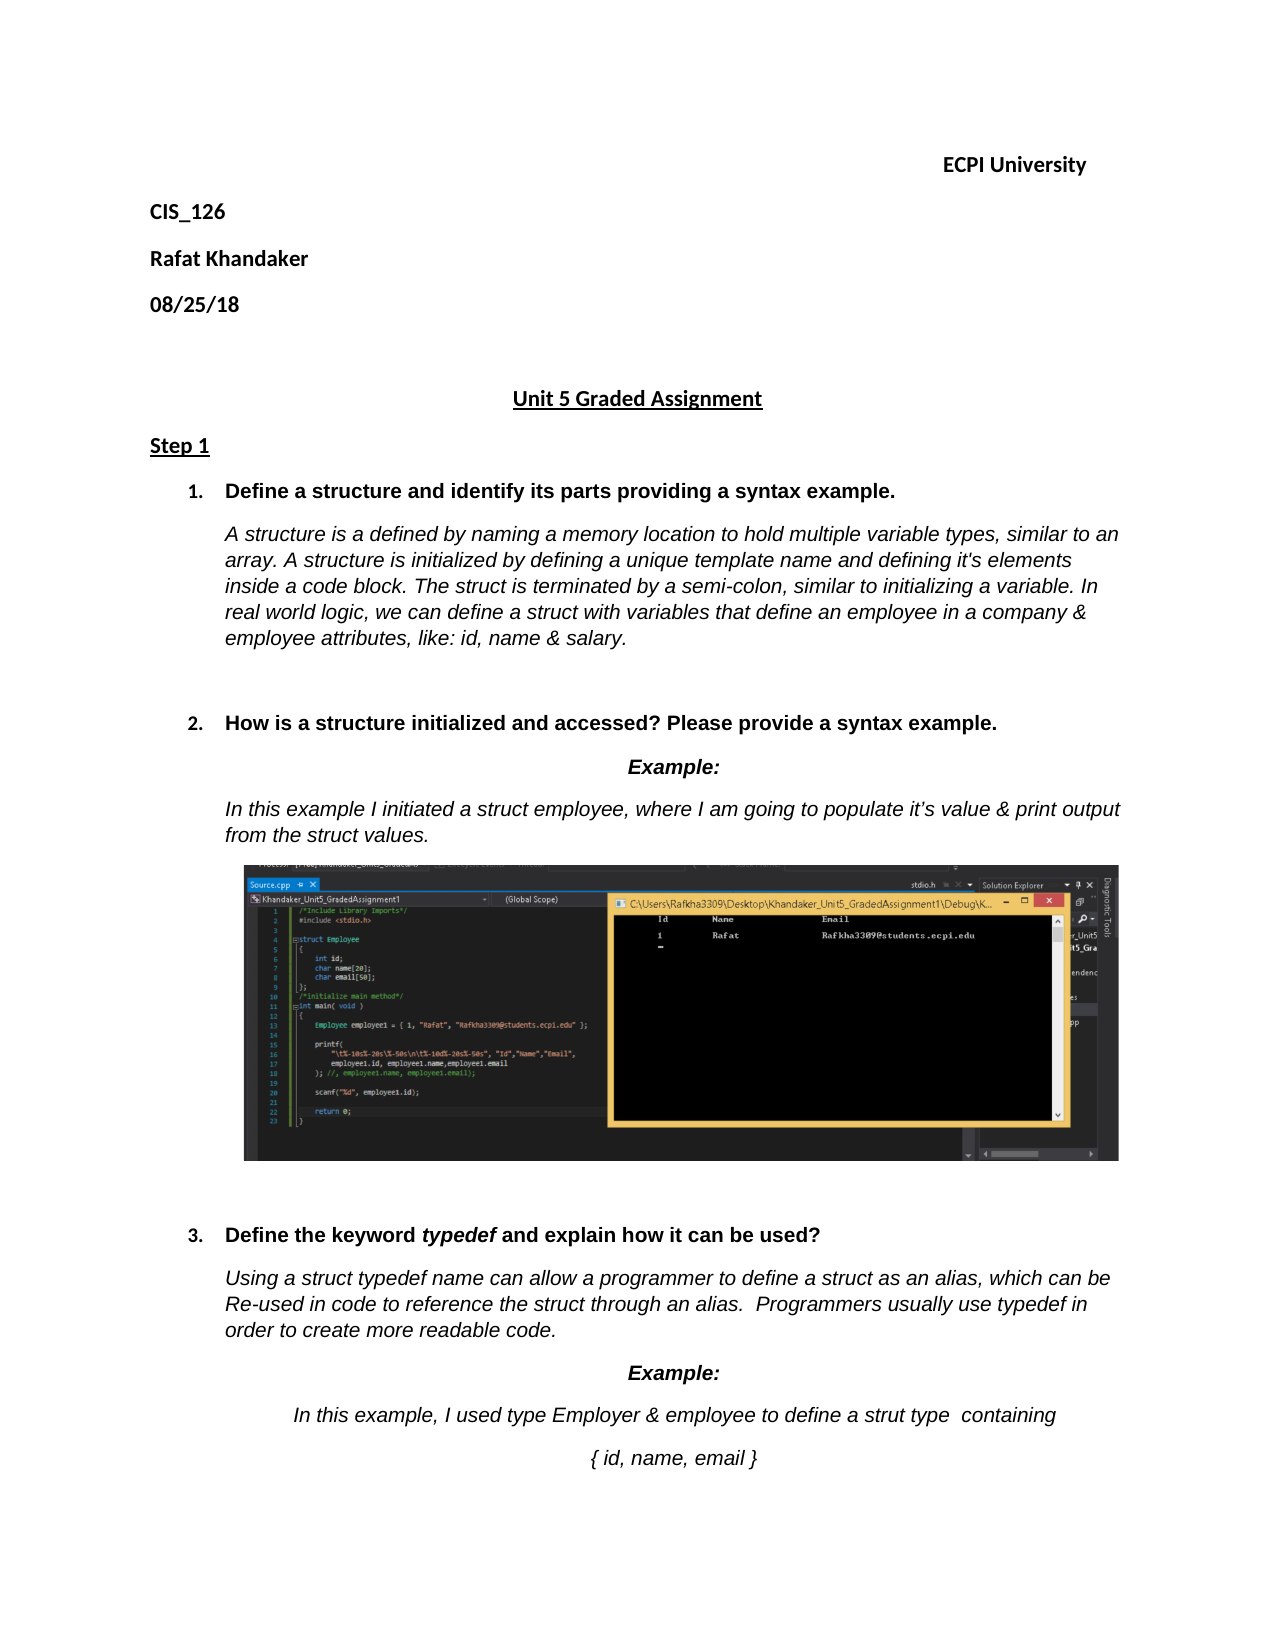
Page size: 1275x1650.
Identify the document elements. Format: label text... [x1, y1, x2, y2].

text { id, name, email } [225, 1445, 1125, 1469]
list How is a structure initialized and accessed? Please provide a syntax example. [187, 711, 1125, 736]
list Define a structure and identify its parts providing a syntax example. [187, 478, 1125, 503]
list Define the keyword typedef and explain how it can be used? [187, 1222, 1125, 1247]
text In this example, I used type Employer & employee to define a strut type containing [225, 1403, 1125, 1427]
text A structure is a defined by naming a memory location to hold multiple variable types, similar to an array. A structure is initialized by defining a unique template name and defining it's elements inside a code block. The struct is terminated by a semi-colon, similar to initializing a variable. In real world logic, we can define a struct with variables that define an employee in a company & employee attributes, like: id, name & salary. [225, 522, 1125, 649]
text 08/25/18 [150, 291, 1125, 319]
text Example: [225, 1360, 1125, 1384]
text Unit 5 Graded Assignment [150, 384, 1125, 412]
text Step 1 [150, 431, 1125, 459]
text ECPI University [150, 150, 1125, 178]
text CIS_126 [150, 197, 1125, 225]
text Rafat Khandaker [150, 244, 1125, 272]
text Example: [225, 754, 1125, 778]
text In this example I initiated a struct employee, where I am going to populate it’s value & print output from the struct values. [225, 797, 1125, 847]
text Using a struct typedef name can allow a programmer to define a struct as an alias, which can be Re-used in code to reference the struct through an alias. Programmers usually use typedef in order to create more readable code. [225, 1266, 1125, 1342]
